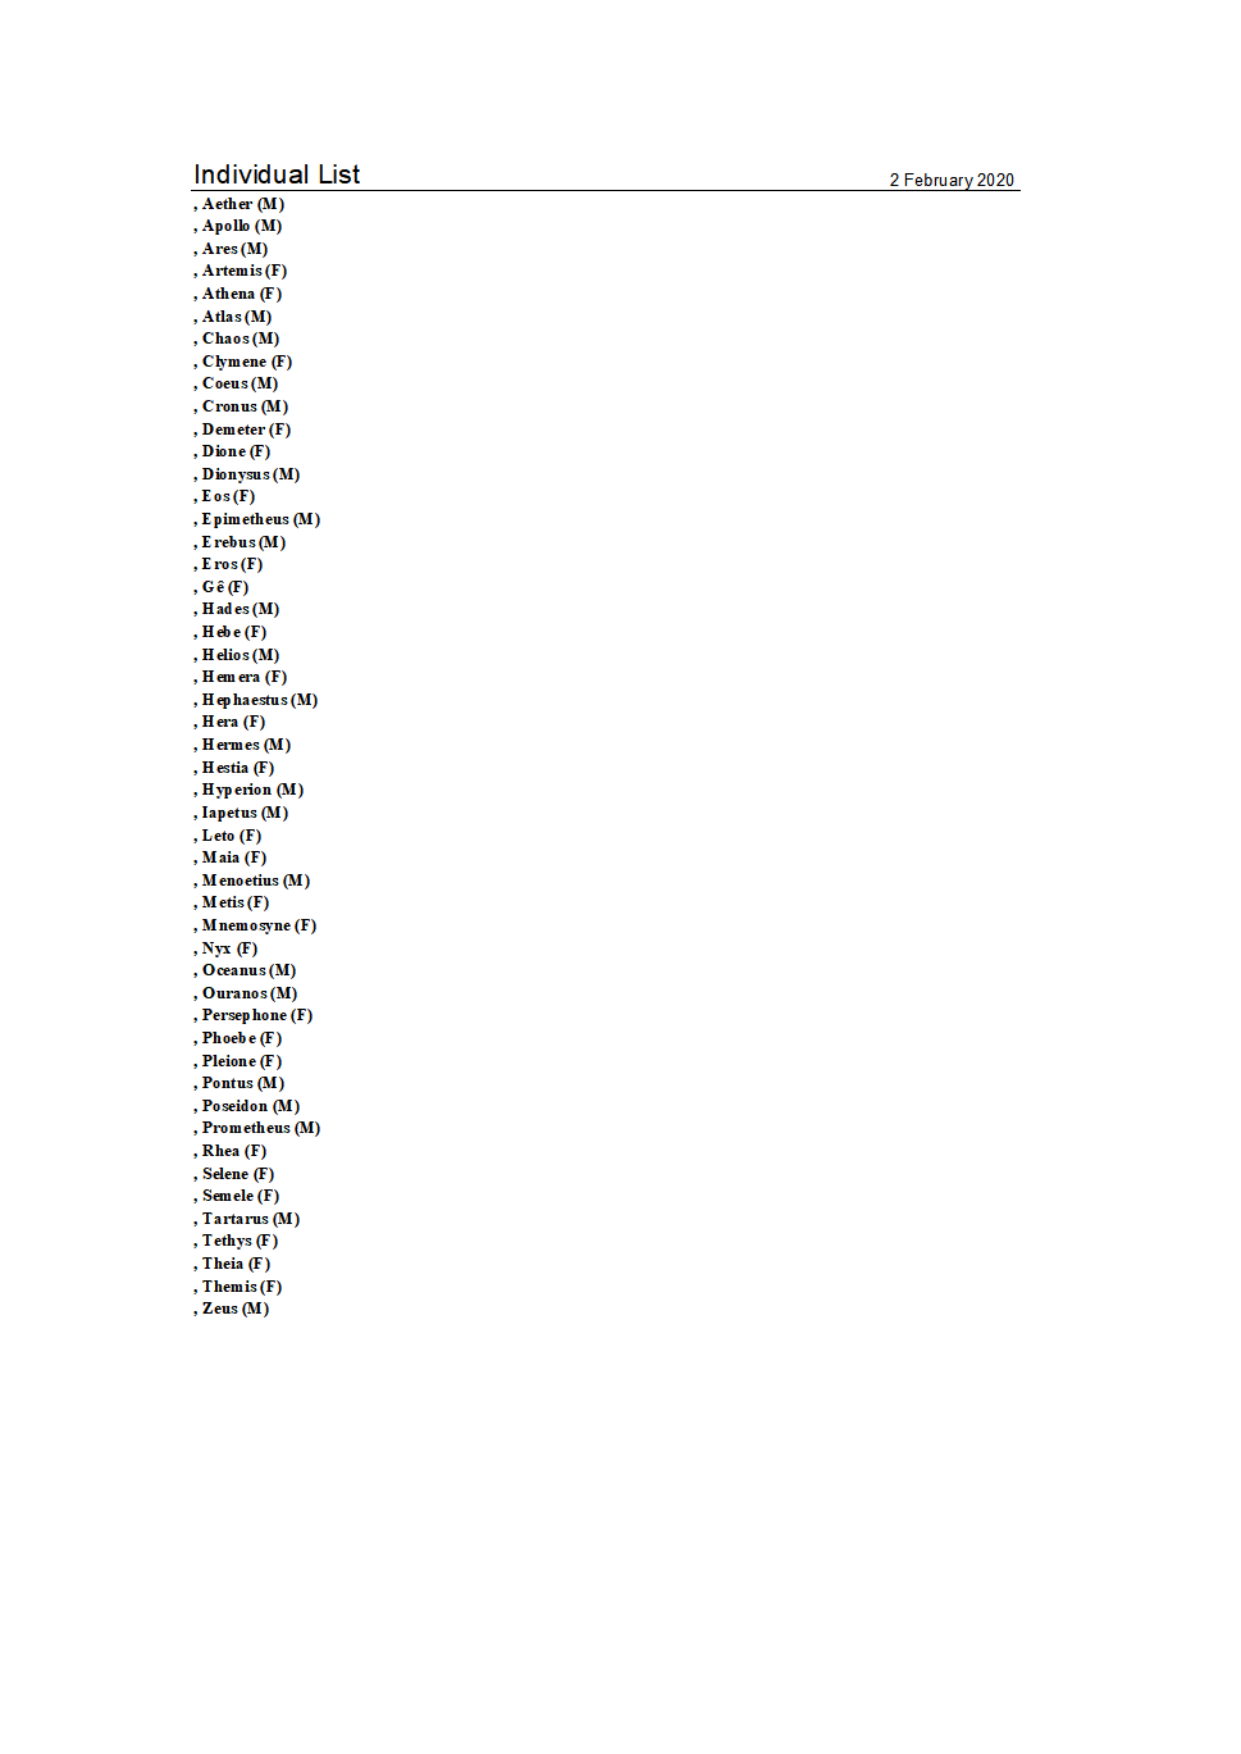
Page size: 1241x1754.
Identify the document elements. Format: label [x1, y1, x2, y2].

picture [150, 150, 1090, 1333]
